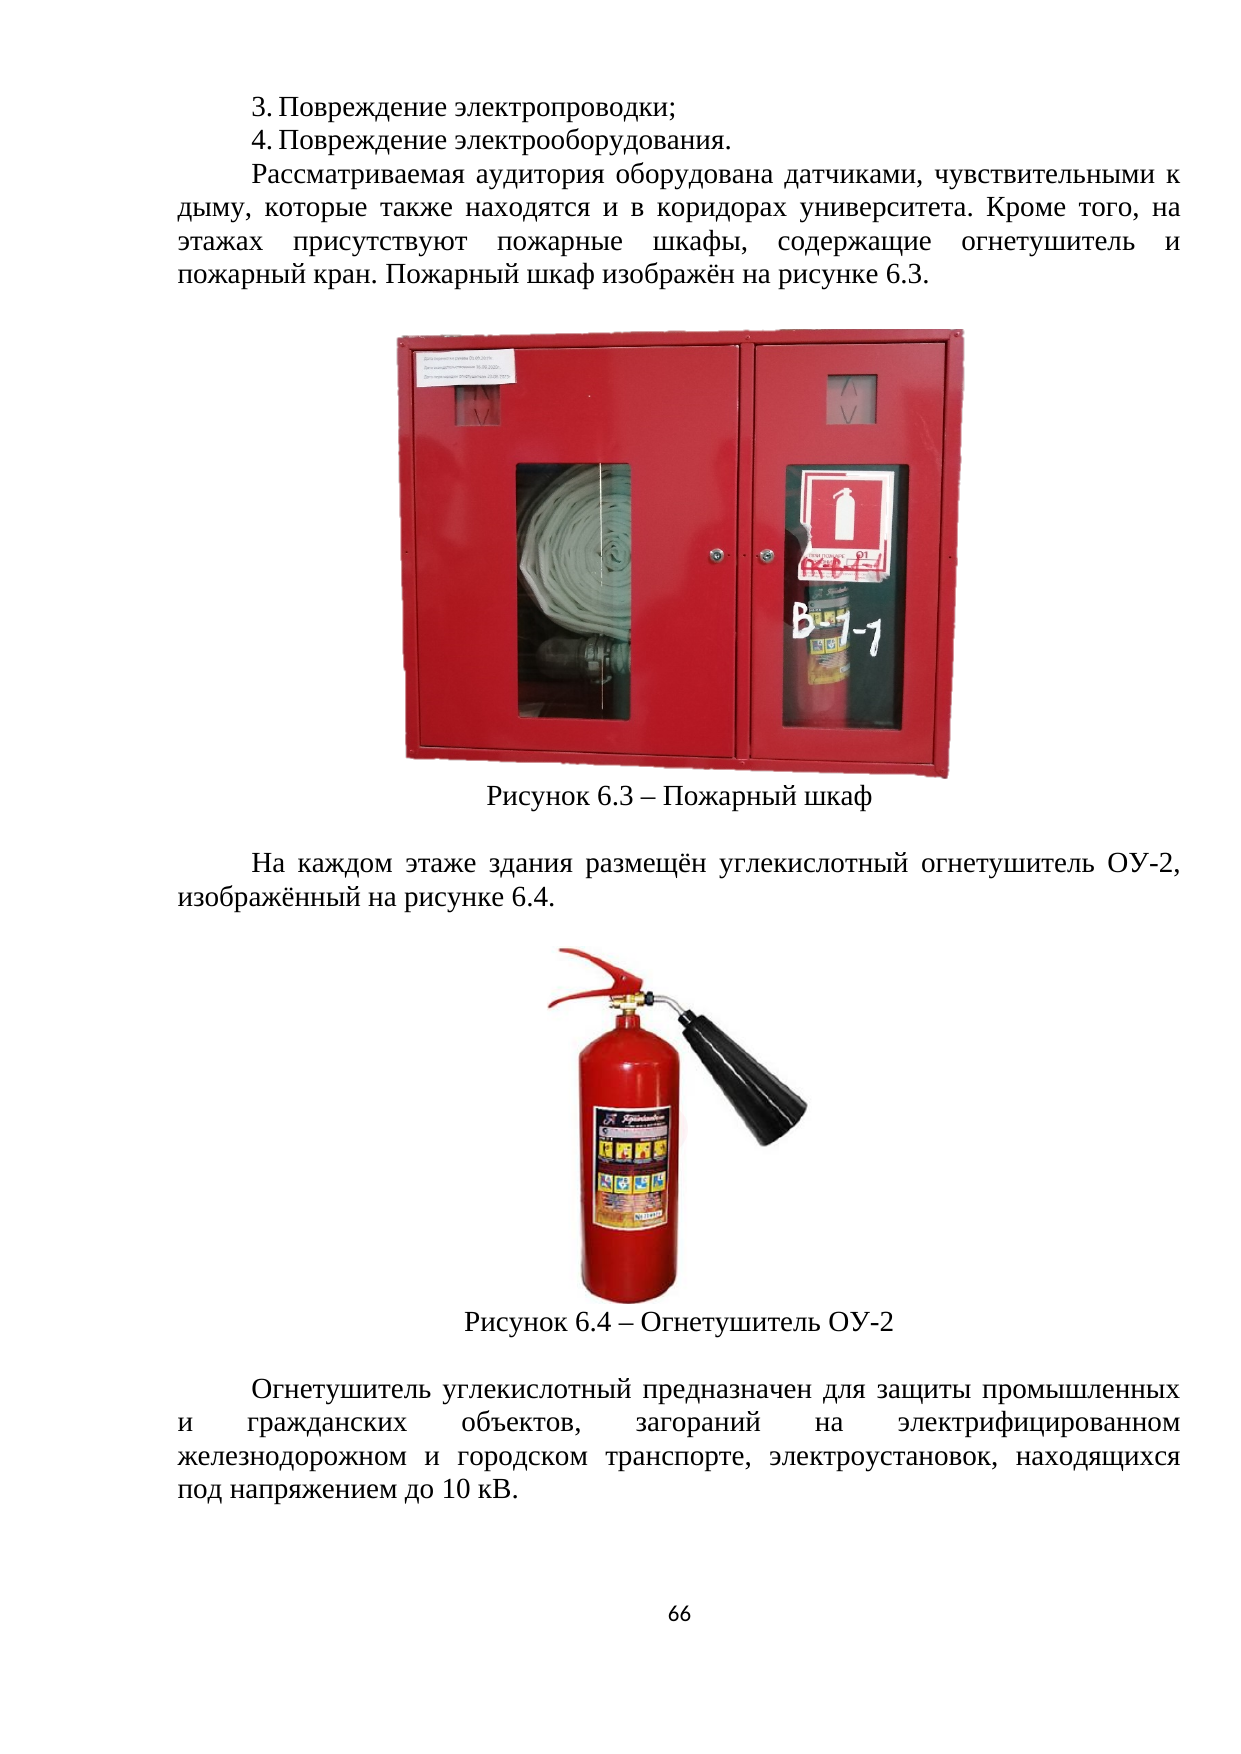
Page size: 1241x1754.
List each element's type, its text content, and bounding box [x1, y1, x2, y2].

text На каждом этаже здания размещён углекислотный огнетушитель ОУ-2, изображённый на рисунке 6.4. [177, 846, 1181, 913]
text Рисунок 6.4 – Огнетушитель ОУ-2 [177, 1304, 1181, 1337]
text Огнетушитель углекислотный предназначен для защиты промышленных и гражданских объектов, загораний на электрифицированном железнодорожном и городском транспорте, электроустановок, находящихся под напряжением до 10 кВ. [177, 1371, 1181, 1505]
list Повреждение электрооборудования. [177, 122, 1181, 156]
list Повреждение электропроводки; [177, 89, 1181, 122]
picture [546, 946, 812, 1304]
picture [356, 323, 1003, 779]
text Рассматриваемая аудитория оборудована датчиками, чувствительными к дыму, которые также находятся и в коридорах университета. Кроме того, на этажах присутствуют пожарные шкафы, содержащие огнетушитель и пожарный кран. Пожарный шкаф изображён на рисунке 6.3. [177, 156, 1181, 290]
text Рисунок 6.3 – Пожарный шкаф [177, 778, 1181, 812]
